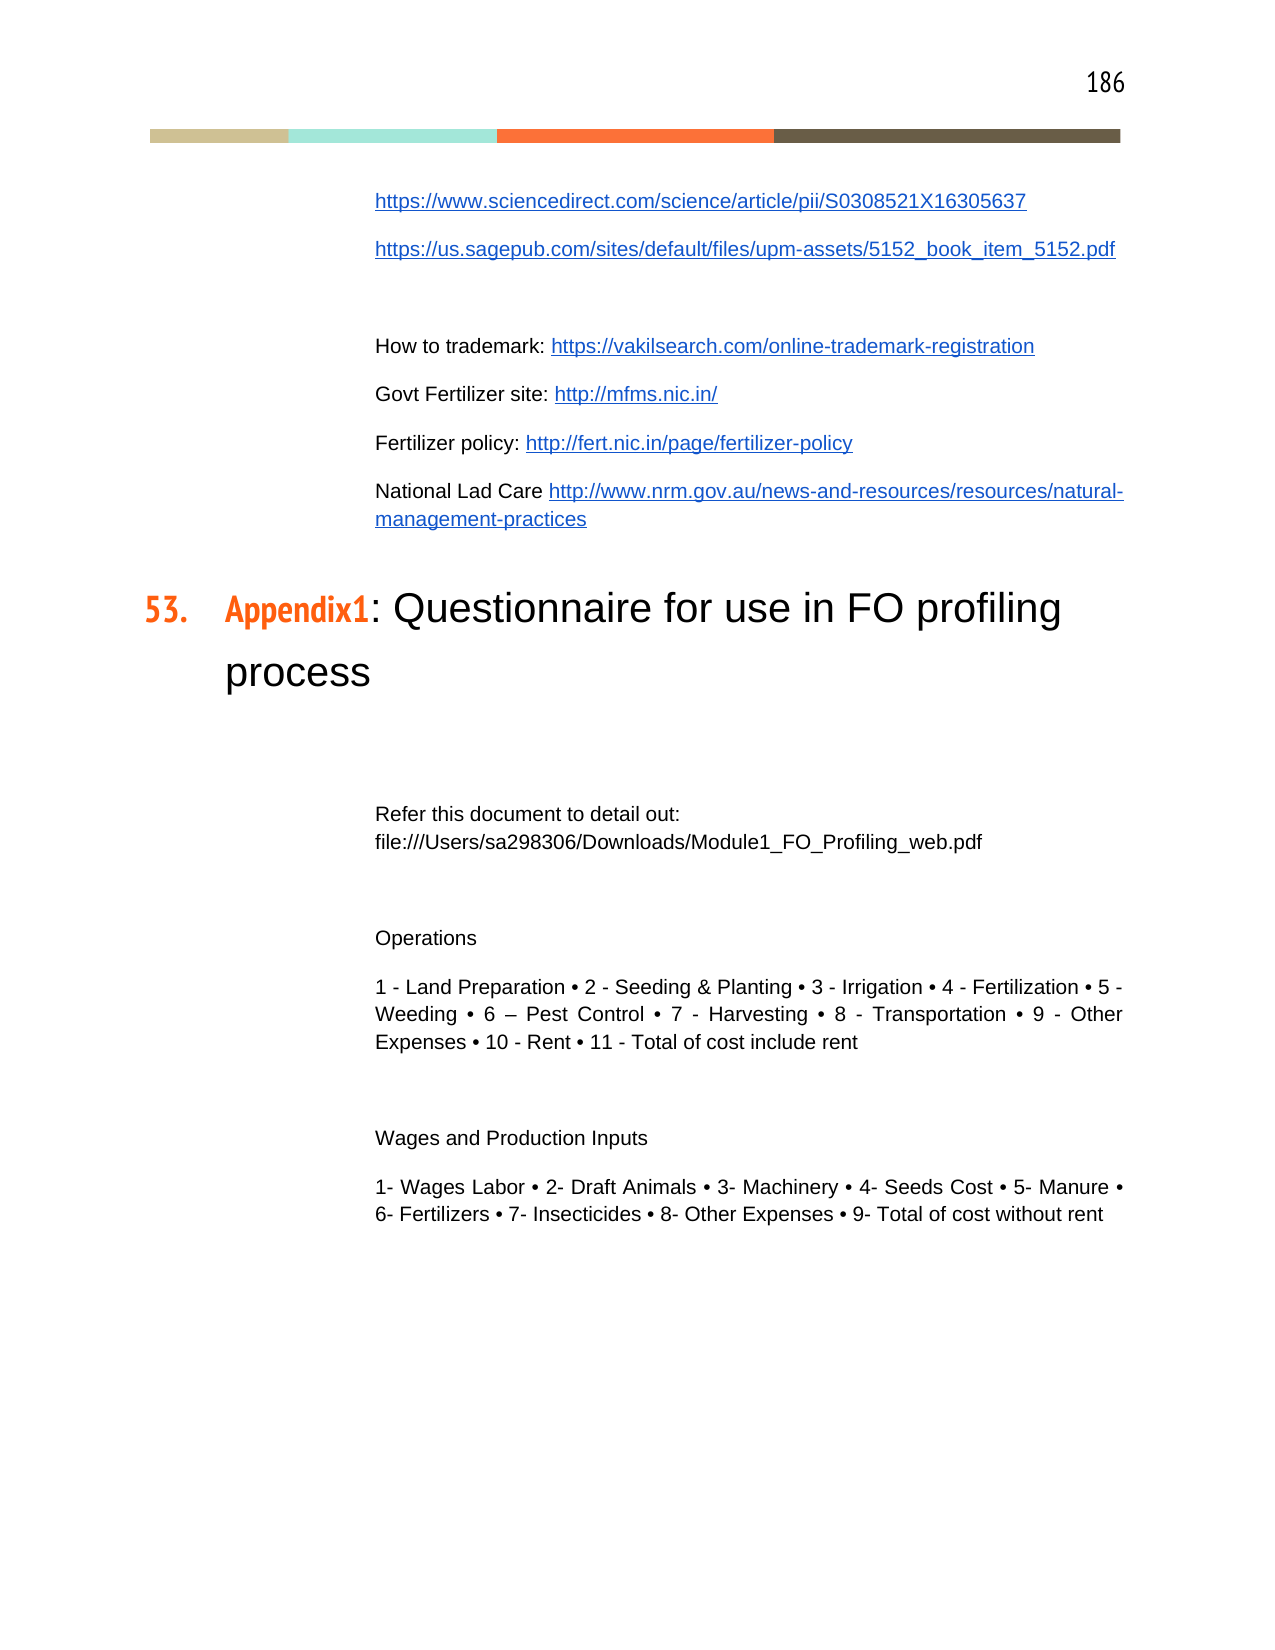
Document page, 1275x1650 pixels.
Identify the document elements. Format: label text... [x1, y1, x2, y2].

text Fertilizer policy: http://fert.nic.in/page/fertilizer-policy [375, 431, 1125, 454]
text https://www.sciencedirect.com/science/article/pii/S0308521X16305637 [375, 189, 1125, 213]
subtitle Appendix1: Questionnaire for use in FO profiling process [187, 584, 1125, 696]
text National Lad Care http://www.nrm.gov.au/news-and-resources/resources/natural-management-practices [375, 479, 1125, 530]
text Govt Fertilizer site: http://mfms.nic.in/ [375, 382, 1125, 406]
text Refer this document to detail out: file:///Users/sa298306/Downloads/Module1_FO_Profiling_web.pdf [375, 802, 1125, 853]
picture [150, 129, 1121, 143]
text 1 - Land Preparation • 2 - Seeding & Planting • 3 - Irrigation • 4 - Fertilization • 5 - Weeding • 6 – Pest Control • 7 - Harvesting • 8 - Transportation • 9 - Other Expenses • 10 - Rent • 11 - Total of cost include rent [375, 974, 1125, 1053]
text Wages and Production Inputs [375, 1126, 1125, 1150]
text https://us.sagepub.com/sites/default/files/upm-assets/5152_book_item_5152.pdf [375, 237, 1125, 261]
text 1- Wages Labor • 2- Draft Animals • 3- Machinery • 4- Seeds Cost • 5- Manure • 6- Fertilizers • 7- Insecticides • 8- Other Expenses • 9- Total of cost without rent [375, 1174, 1125, 1226]
text How to trademark: https://vakilsearch.com/online-trademark-registration [375, 334, 1125, 358]
text Operations [375, 926, 1125, 950]
